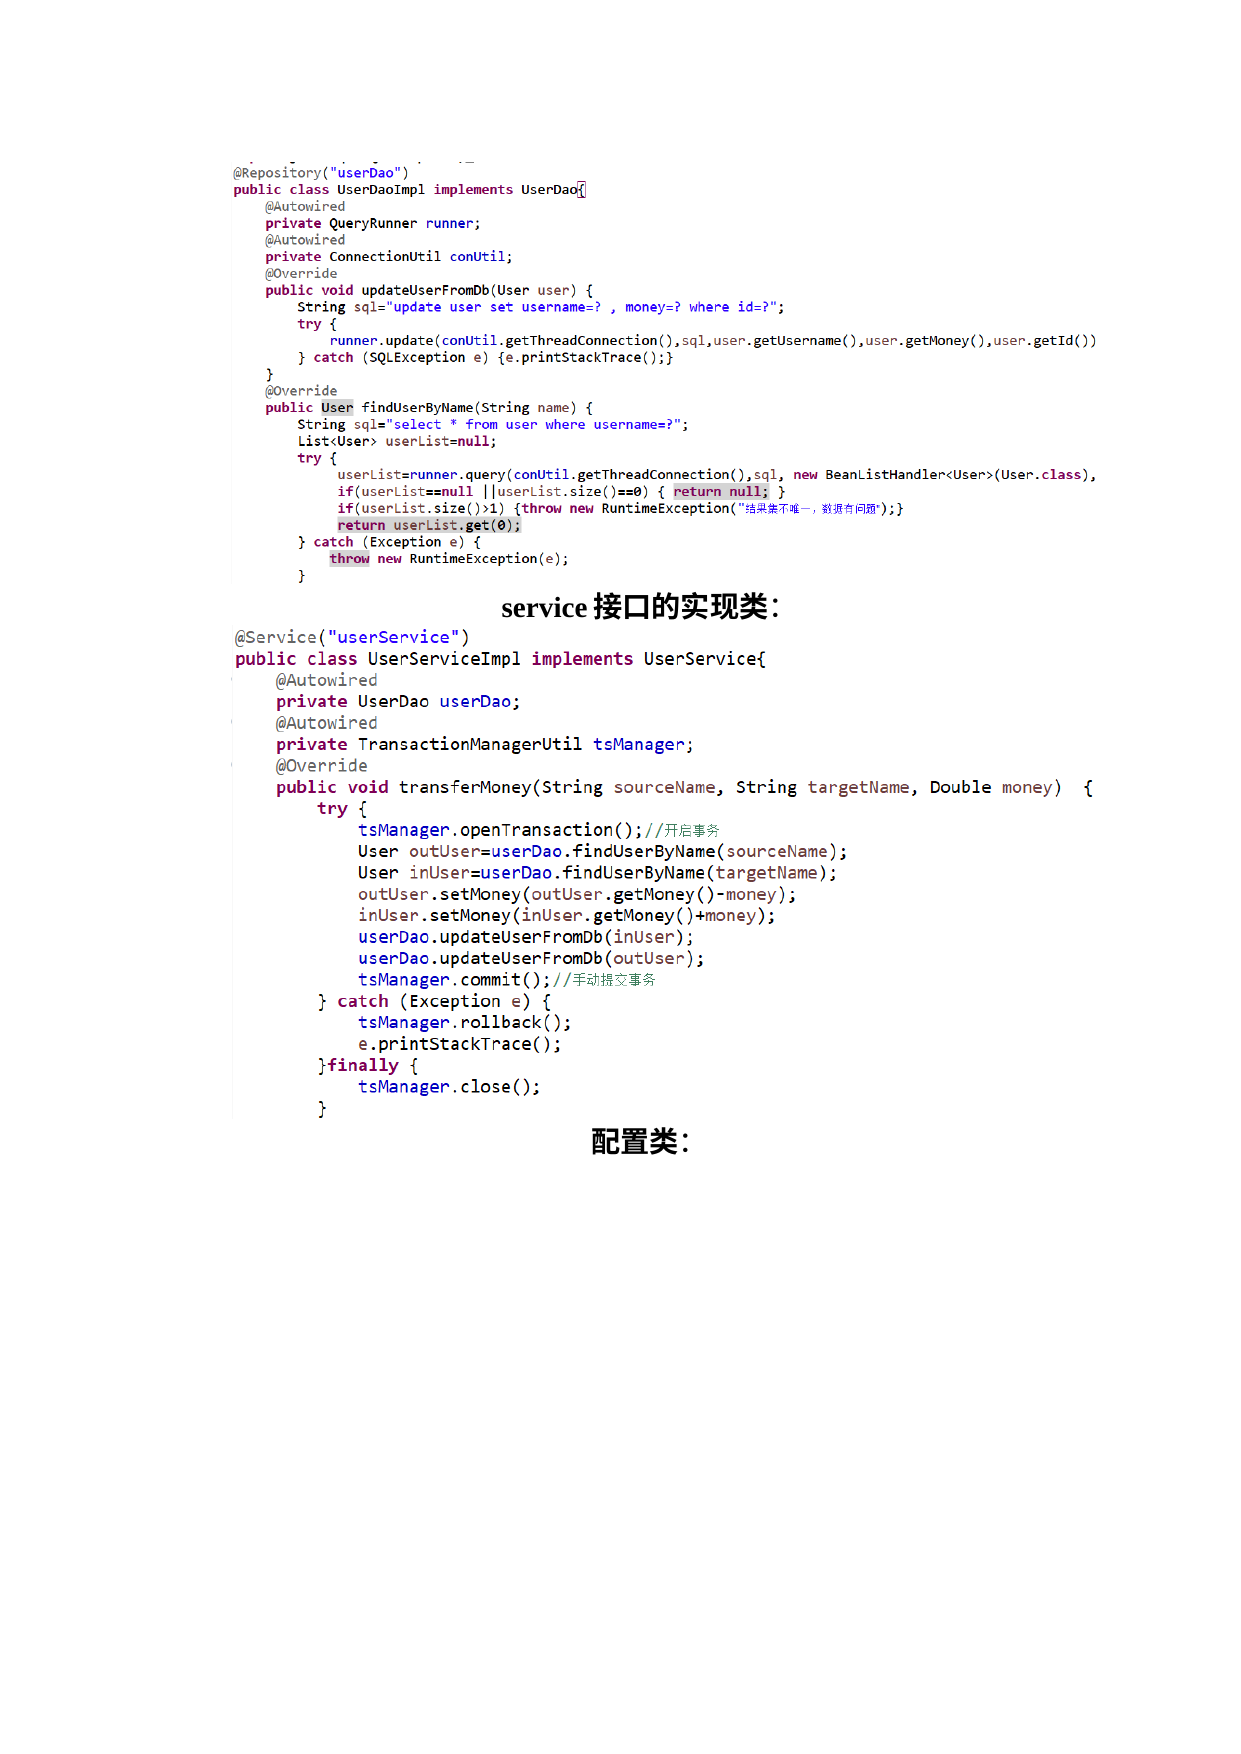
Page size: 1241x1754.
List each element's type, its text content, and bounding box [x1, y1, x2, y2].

text service接口的实现类： [187, 583, 1053, 626]
picture [231, 162, 1097, 584]
text 配置类： [187, 1118, 1053, 1161]
picture [231, 625, 1097, 1119]
